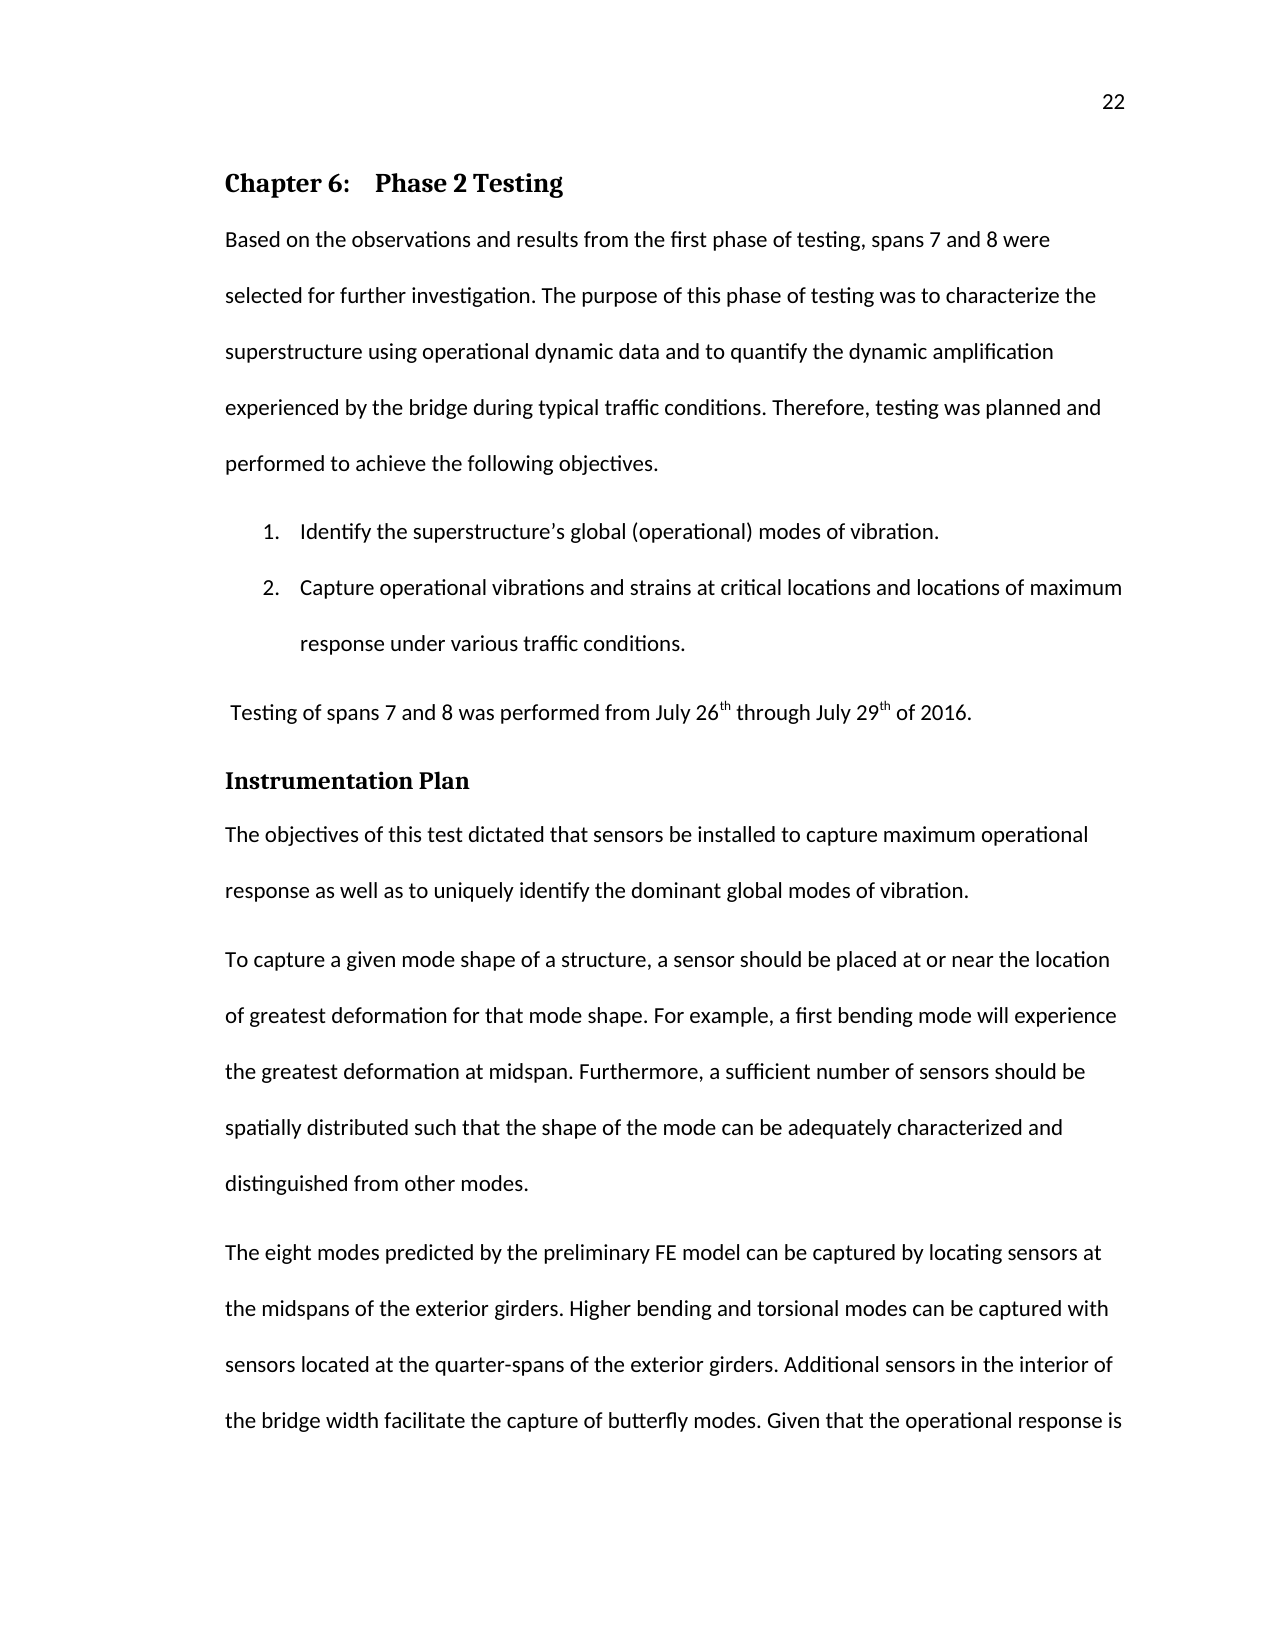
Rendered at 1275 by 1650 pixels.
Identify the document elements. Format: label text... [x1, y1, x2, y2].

list Identify the superstructure’s global (operational) modes of vibration. [262, 517, 1125, 545]
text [225, 1238, 1125, 1434]
subtitle Phase 2 Testing [225, 168, 1125, 200]
subtitle Instrumentation Plan [225, 767, 1125, 795]
text Based on the observations and results from the first phase of testing, spans 7 and 8 were selected for further investigation. The purpose of this phase of testing was to characterize the superstructure using operational dynamic data and to quantify the dynamic amplification experienced by the bridge during typical traffic conditions. Therefore, testing was planned and performed to achieve the following objectives. [225, 225, 1125, 477]
text Testing of spans 7 and 8 was performed from July 26th through July 29th of 2016. [225, 698, 1125, 726]
list Capture operational vibrations and strains at critical locations and locations of maximum response under various traffic conditions. [262, 573, 1125, 657]
text The objectives of this test dictated that sensors be installed to capture maximum operational response as well as to uniquely identify the dominant global modes of vibration. [225, 820, 1125, 904]
text To capture a given mode shape of a structure, a sensor should be placed at or near the location of greatest deformation for that mode shape. For example, a first bending mode will experience the greatest deformation at midspan. Furthermore, a sufficient number of sensors should be spatially distributed such that the shape of the mode can be adequately characterized and distinguished from other modes. [225, 945, 1125, 1197]
